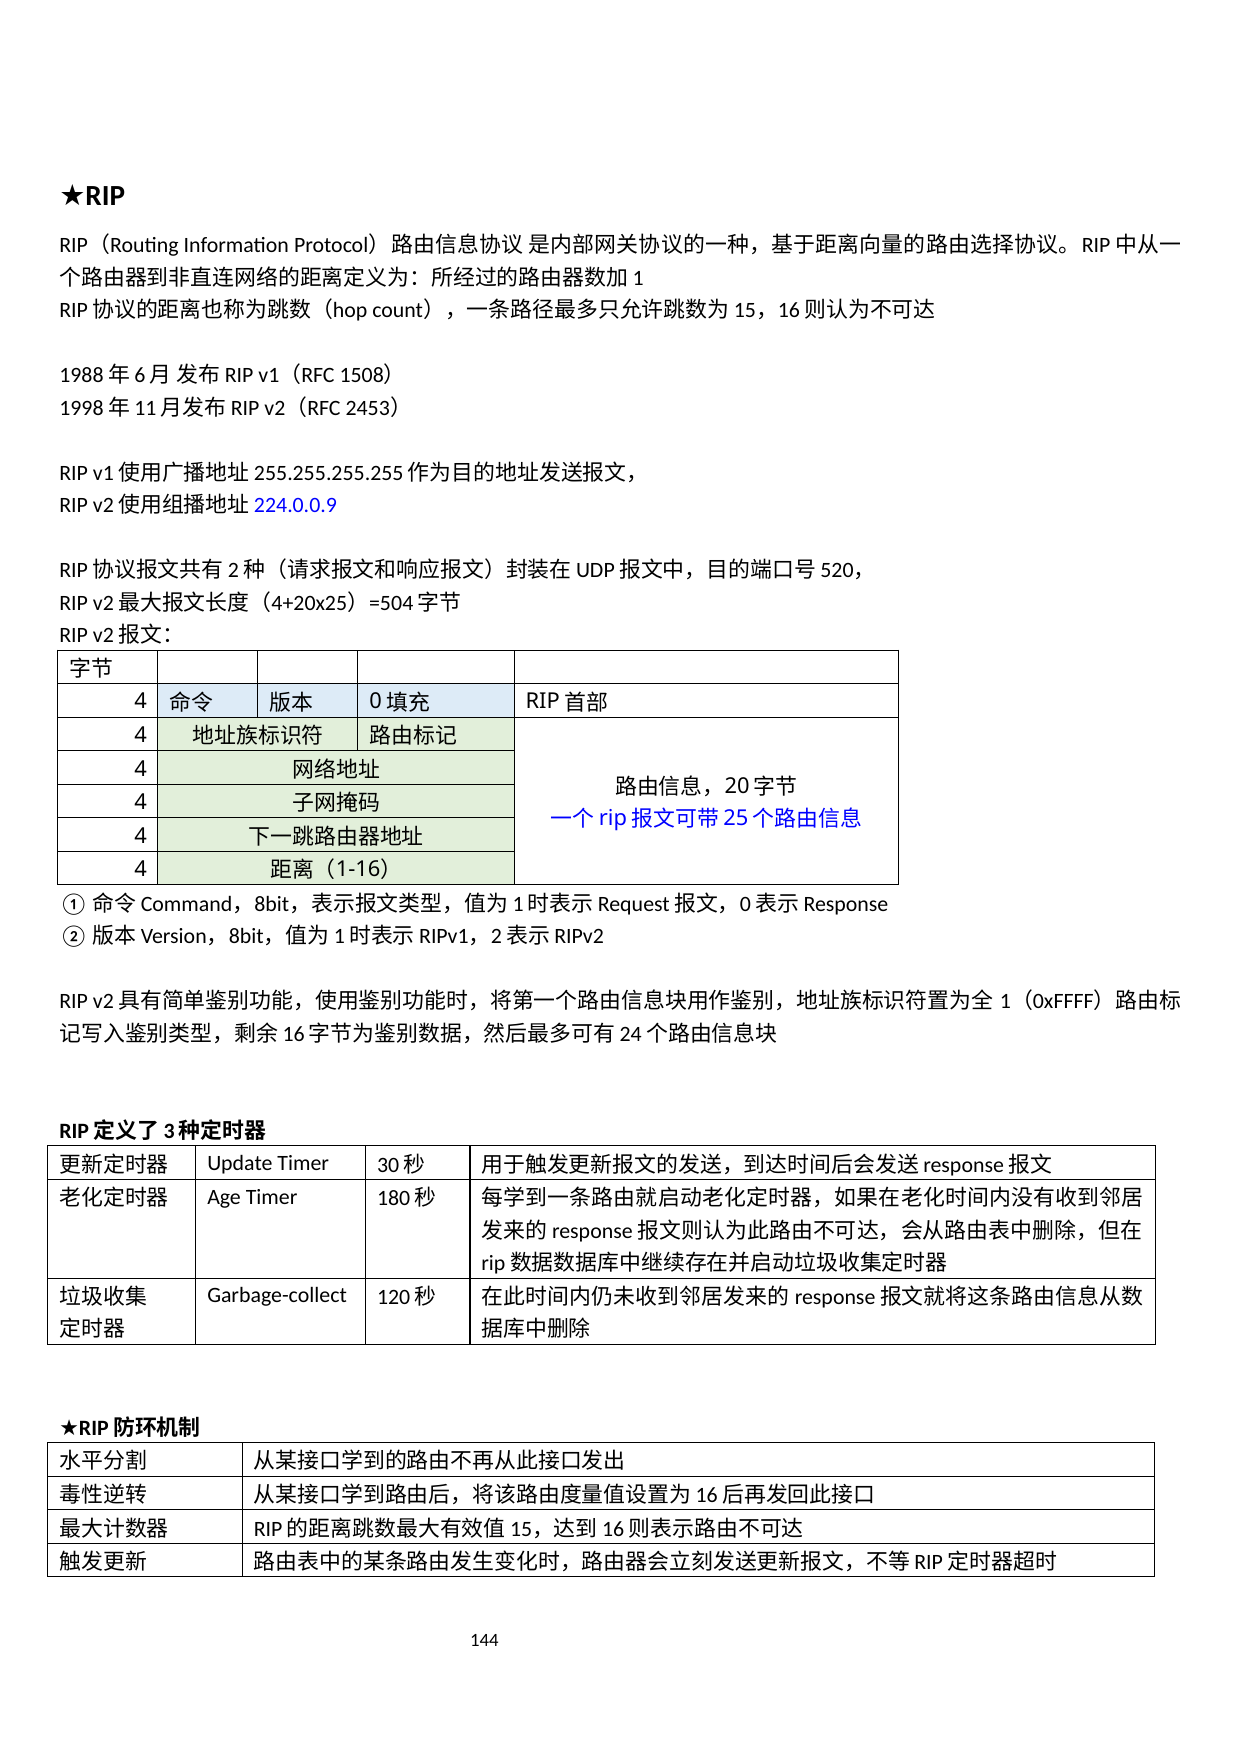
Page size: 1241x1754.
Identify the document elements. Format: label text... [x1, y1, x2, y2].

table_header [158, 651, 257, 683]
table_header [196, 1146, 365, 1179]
text RIP（Routing Information Protocol）路由信息协议 是内部网关协议的一种，基于距离向量的路由选择协议。RIP中从一个路由器到非直连网络的距离定义为：所经过的路由器数加1 [59, 227, 1181, 292]
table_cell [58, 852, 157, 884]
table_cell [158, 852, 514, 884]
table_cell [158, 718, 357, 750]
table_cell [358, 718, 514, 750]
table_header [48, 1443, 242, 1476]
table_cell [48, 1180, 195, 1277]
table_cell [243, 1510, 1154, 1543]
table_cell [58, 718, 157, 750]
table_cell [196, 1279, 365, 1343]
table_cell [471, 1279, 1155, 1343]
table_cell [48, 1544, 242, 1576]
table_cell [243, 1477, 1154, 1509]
text RIP v1使用广播地址255.255.255.255作为目的地址发送报文， [59, 454, 1181, 487]
text ★RIP防环机制 [59, 1409, 1181, 1442]
text ②版本Version，8bit，值为1时表示RIPv1，2表示RIPv2 [59, 918, 1181, 950]
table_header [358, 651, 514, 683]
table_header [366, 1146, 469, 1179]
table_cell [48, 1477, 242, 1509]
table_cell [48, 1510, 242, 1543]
text RIP v2最大报文长度（4+20x25）=504字节 [59, 584, 1181, 617]
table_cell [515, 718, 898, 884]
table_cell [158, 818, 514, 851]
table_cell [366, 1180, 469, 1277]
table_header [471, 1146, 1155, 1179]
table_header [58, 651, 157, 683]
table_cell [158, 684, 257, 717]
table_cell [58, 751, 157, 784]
text RIP协议的距离也称为跳数（hop count），一条路径最多只允许跳数为15，16则认为不可达 [59, 292, 1181, 324]
text RIP v2具有简单鉴别功能，使用鉴别功能时，将第一个路由信息块用作鉴别，地址族标识符置为全1（0xFFFF）路由标记写入鉴别类型，剩余16字节为鉴别数据，然后最多可有24个路由信息块 [59, 983, 1181, 1048]
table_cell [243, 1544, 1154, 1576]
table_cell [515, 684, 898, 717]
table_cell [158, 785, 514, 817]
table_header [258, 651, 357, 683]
text RIP协议报文共有2种（请求报文和响应报文）封装在UDP报文中，目的端口号520， [59, 552, 1181, 584]
text RIP定义了3种定时器 [59, 1113, 1181, 1145]
text RIP v2报文： [59, 617, 1181, 649]
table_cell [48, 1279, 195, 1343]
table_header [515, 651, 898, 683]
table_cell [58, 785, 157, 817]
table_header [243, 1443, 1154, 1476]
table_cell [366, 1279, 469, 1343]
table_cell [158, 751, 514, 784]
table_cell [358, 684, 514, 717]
text 1988年6月 发布RIP v1（RFC 1508） [59, 357, 1181, 389]
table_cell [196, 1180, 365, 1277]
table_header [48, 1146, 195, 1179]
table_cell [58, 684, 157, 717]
text ①命令Command，8bit，表示报文类型，值为1时表示Request报文，0表示Response [59, 885, 1181, 918]
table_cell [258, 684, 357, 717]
text RIP v2使用组播地址224.0.0.9 [59, 487, 1181, 519]
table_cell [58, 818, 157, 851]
text 1998年11月发布RIP v2（RFC 2453） [59, 389, 1181, 422]
text ★RIP [59, 162, 1181, 227]
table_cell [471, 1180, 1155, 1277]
